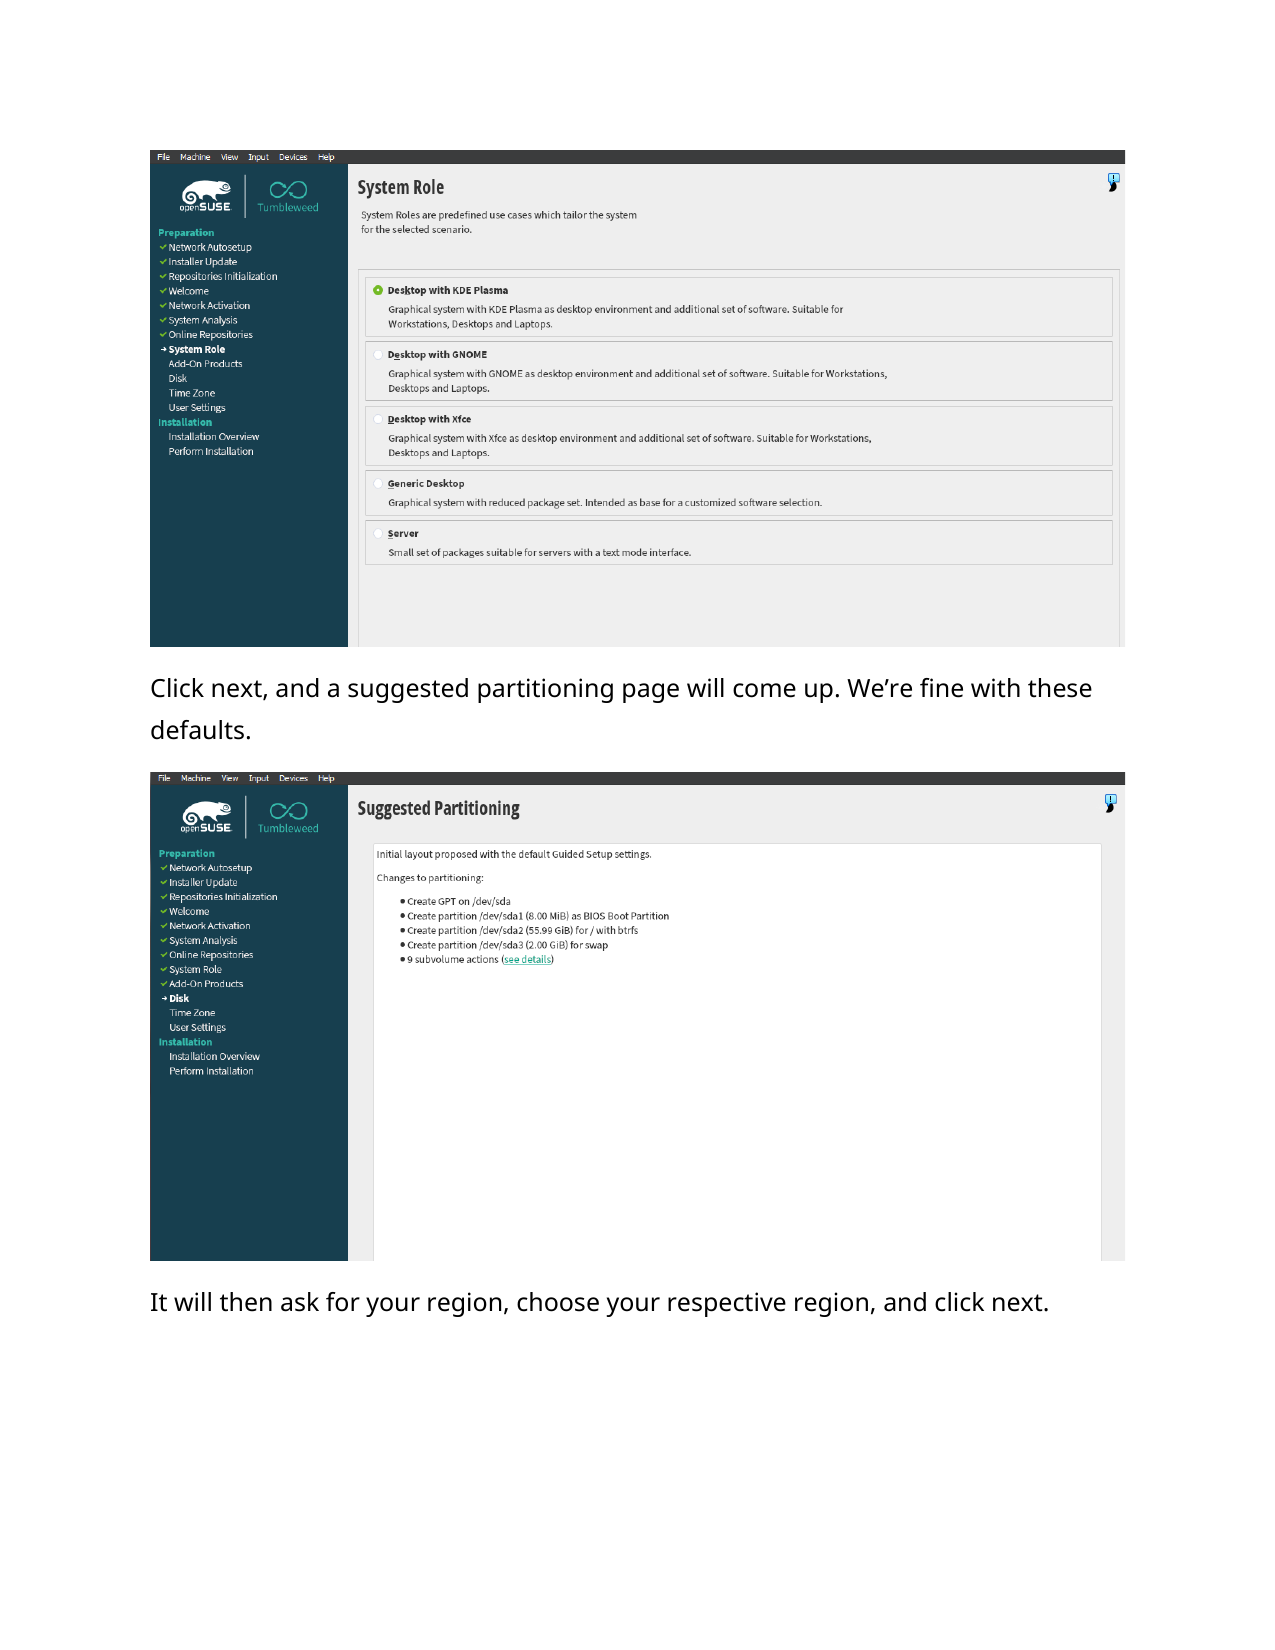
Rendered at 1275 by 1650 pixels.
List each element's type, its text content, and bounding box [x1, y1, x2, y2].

text It will then ask for your region, choose your respective region, and click next. [150, 1285, 1125, 1319]
text Click next, and a suggested partitioning page will come up. We’re fine with these defaults. [150, 670, 1125, 747]
picture [150, 772, 1125, 1261]
picture [150, 150, 1125, 647]
